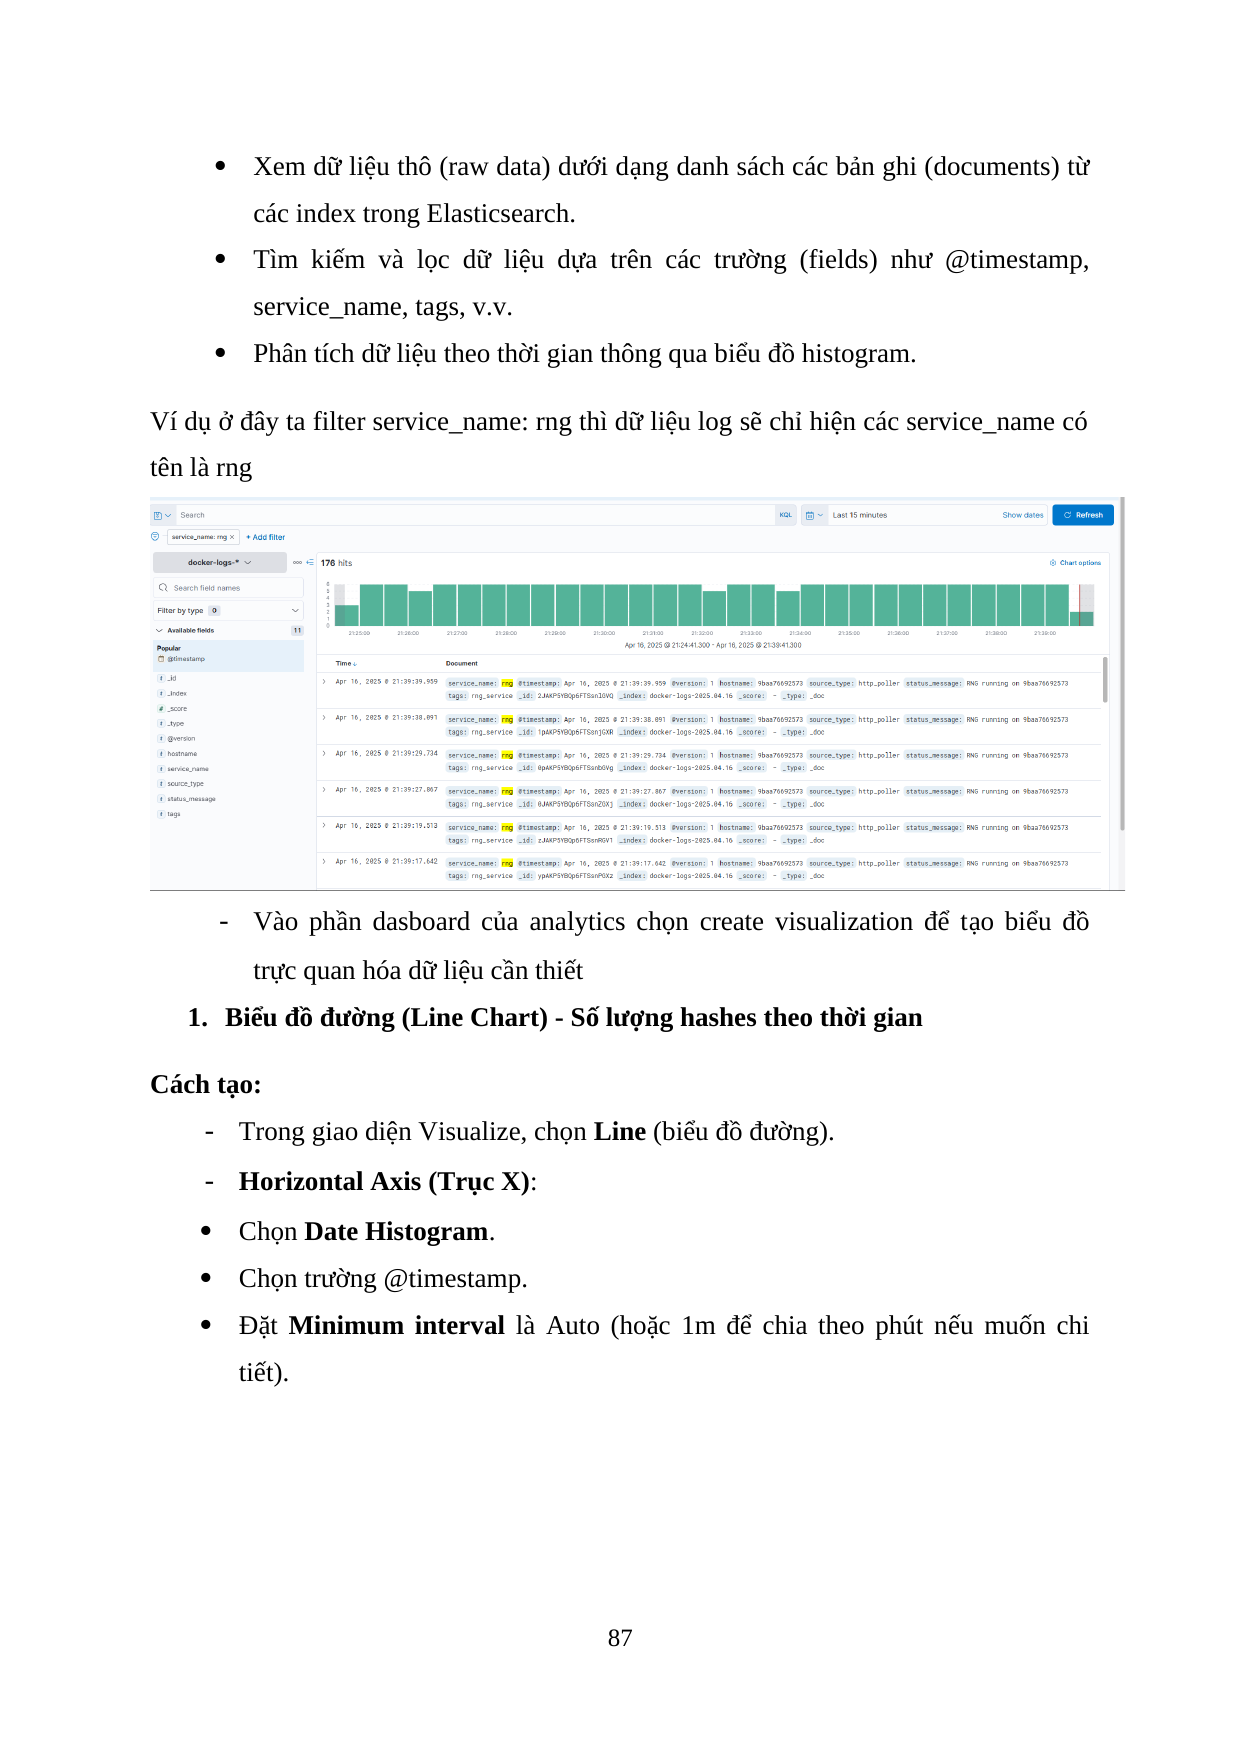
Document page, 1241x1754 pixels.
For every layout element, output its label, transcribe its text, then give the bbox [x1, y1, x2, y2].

list Chọn Date Histogram. [201, 1215, 1090, 1247]
list Trong giao diện Visualize, chọn Line (biểu đồ đường). [201, 1115, 1090, 1148]
list Vào phần dasboard của analytics chọn create visualization để tạo biểu đồ trực quan hóa dữ liệu cần thiết [216, 905, 1090, 985]
text Cách tạo: [150, 1068, 1090, 1099]
list Tìm kiếm và lọc dữ liệu dựa trên các trường (fields) như @timestamp, service_name, tags, v.v. [216, 243, 1090, 321]
list Phân tích dữ liệu theo thời gian thông qua biểu đồ histogram. [216, 337, 1090, 368]
list Xem dữ liệu thô (raw data) dưới dạng danh sách các bản ghi (documents) từ các index trong Elasticsearch. [216, 150, 1090, 228]
picture [150, 497, 1125, 891]
list Đặt Minimum interval là Auto (hoặc 1m để chia theo phút nếu muốn chi tiết). [201, 1309, 1090, 1387]
list Horizontal Axis (Trục X): [201, 1165, 1090, 1199]
text Ví dụ ở đây ta filter service_name: rng thì dữ liệu log sẽ chỉ hiện các service_name có tên là rng [150, 404, 1090, 482]
list Chọn trường @timestamp. [201, 1262, 1090, 1293]
list Biểu đồ đường (Line Chart) - Số lượng hashes theo thời gian [187, 1001, 1090, 1032]
